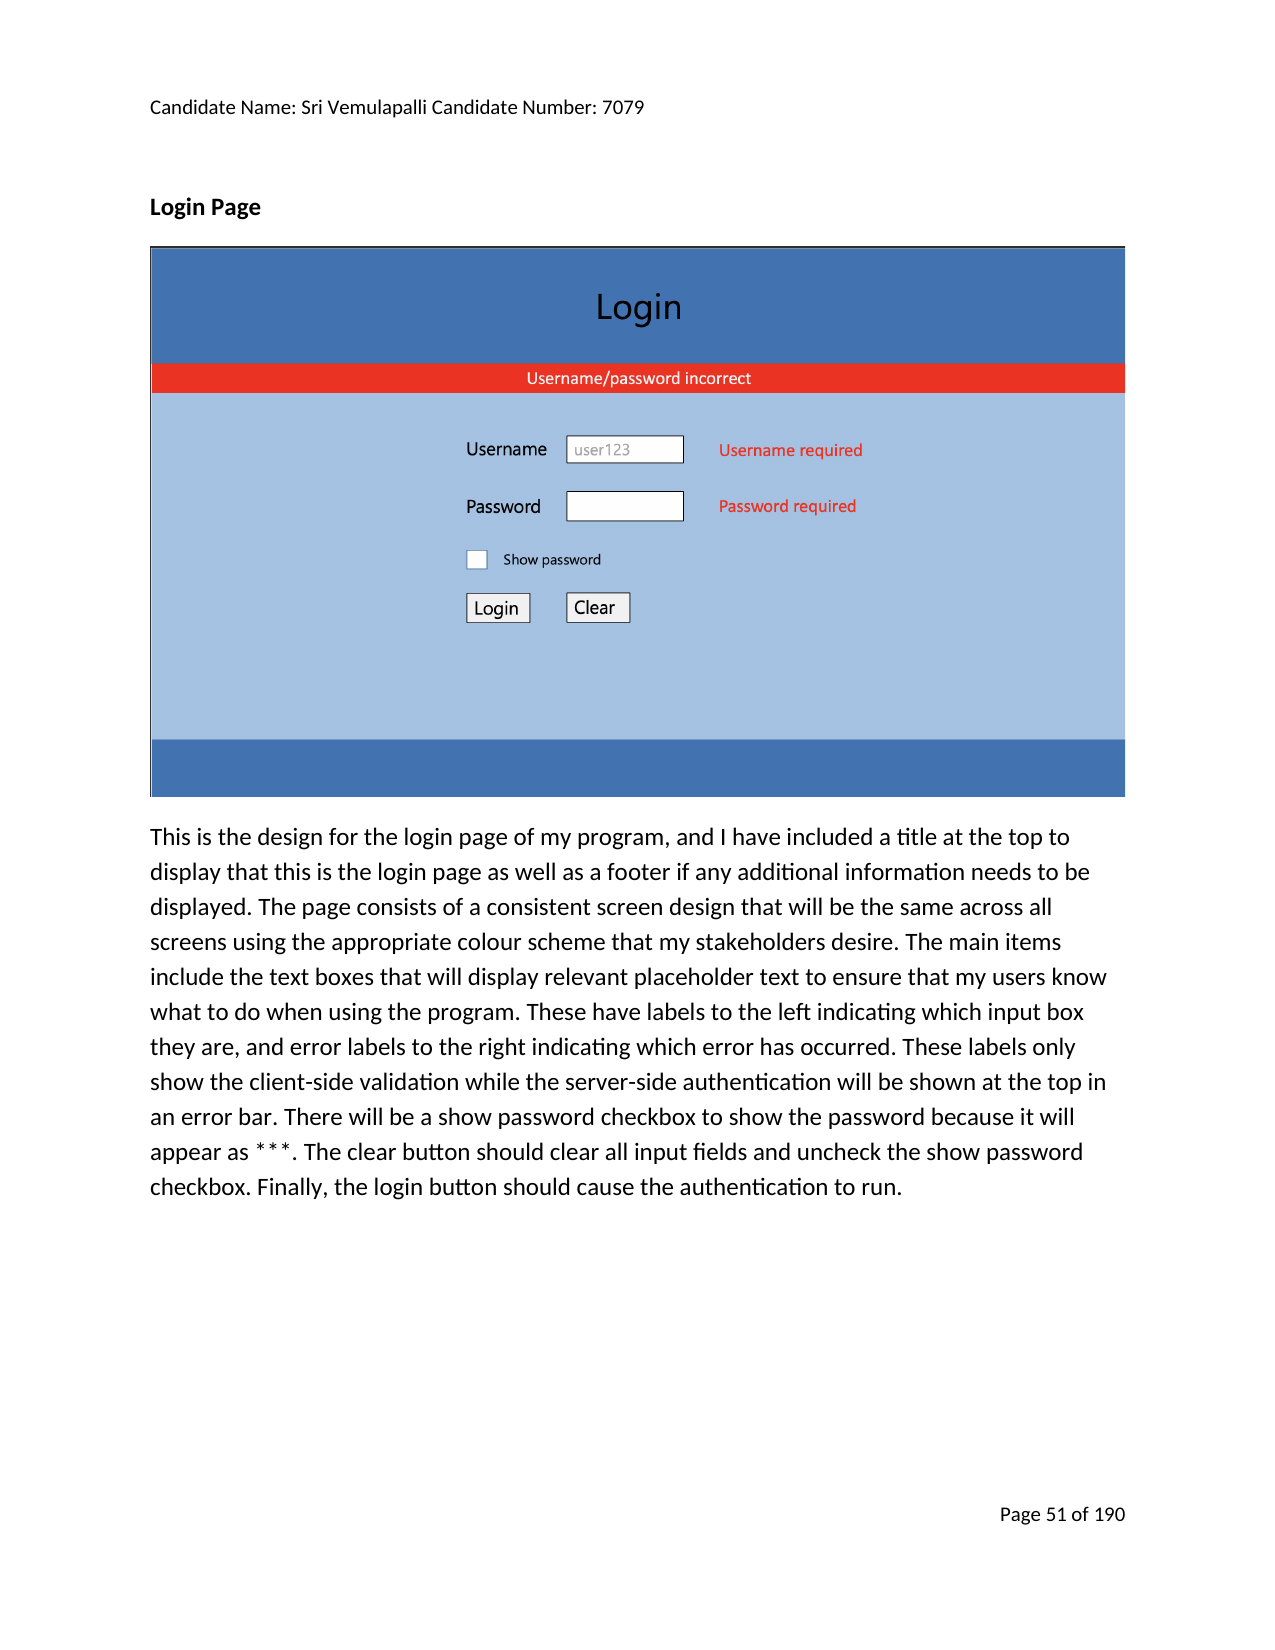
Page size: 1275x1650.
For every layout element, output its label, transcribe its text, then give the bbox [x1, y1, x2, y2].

text This is the design for the login page of my program, and I have included a title at the top to display that this is the login page as well as a footer if any additional information needs to be displayed. The page consists of a consistent screen design that will be the same across all screens using the appropriate colour scheme that my stakeholders desire. The main items include the text boxes that will display relevant placeholder text to ensure that my users know what to do when using the program. These have labels to the left indicating which input box they are, and error labels to the right indicating which error has occurred. These labels only show the client-side validation while the server-side authentication will be shown at the top in an error bar. There will be a show password checkbox to show the password because it will appear as ***. The clear button should clear all input fields and uncheck the show password checkbox. Finally, the login button should cause the authentication to run. [150, 821, 1125, 1201]
text Login Page [150, 191, 1125, 221]
picture [150, 246, 1125, 797]
